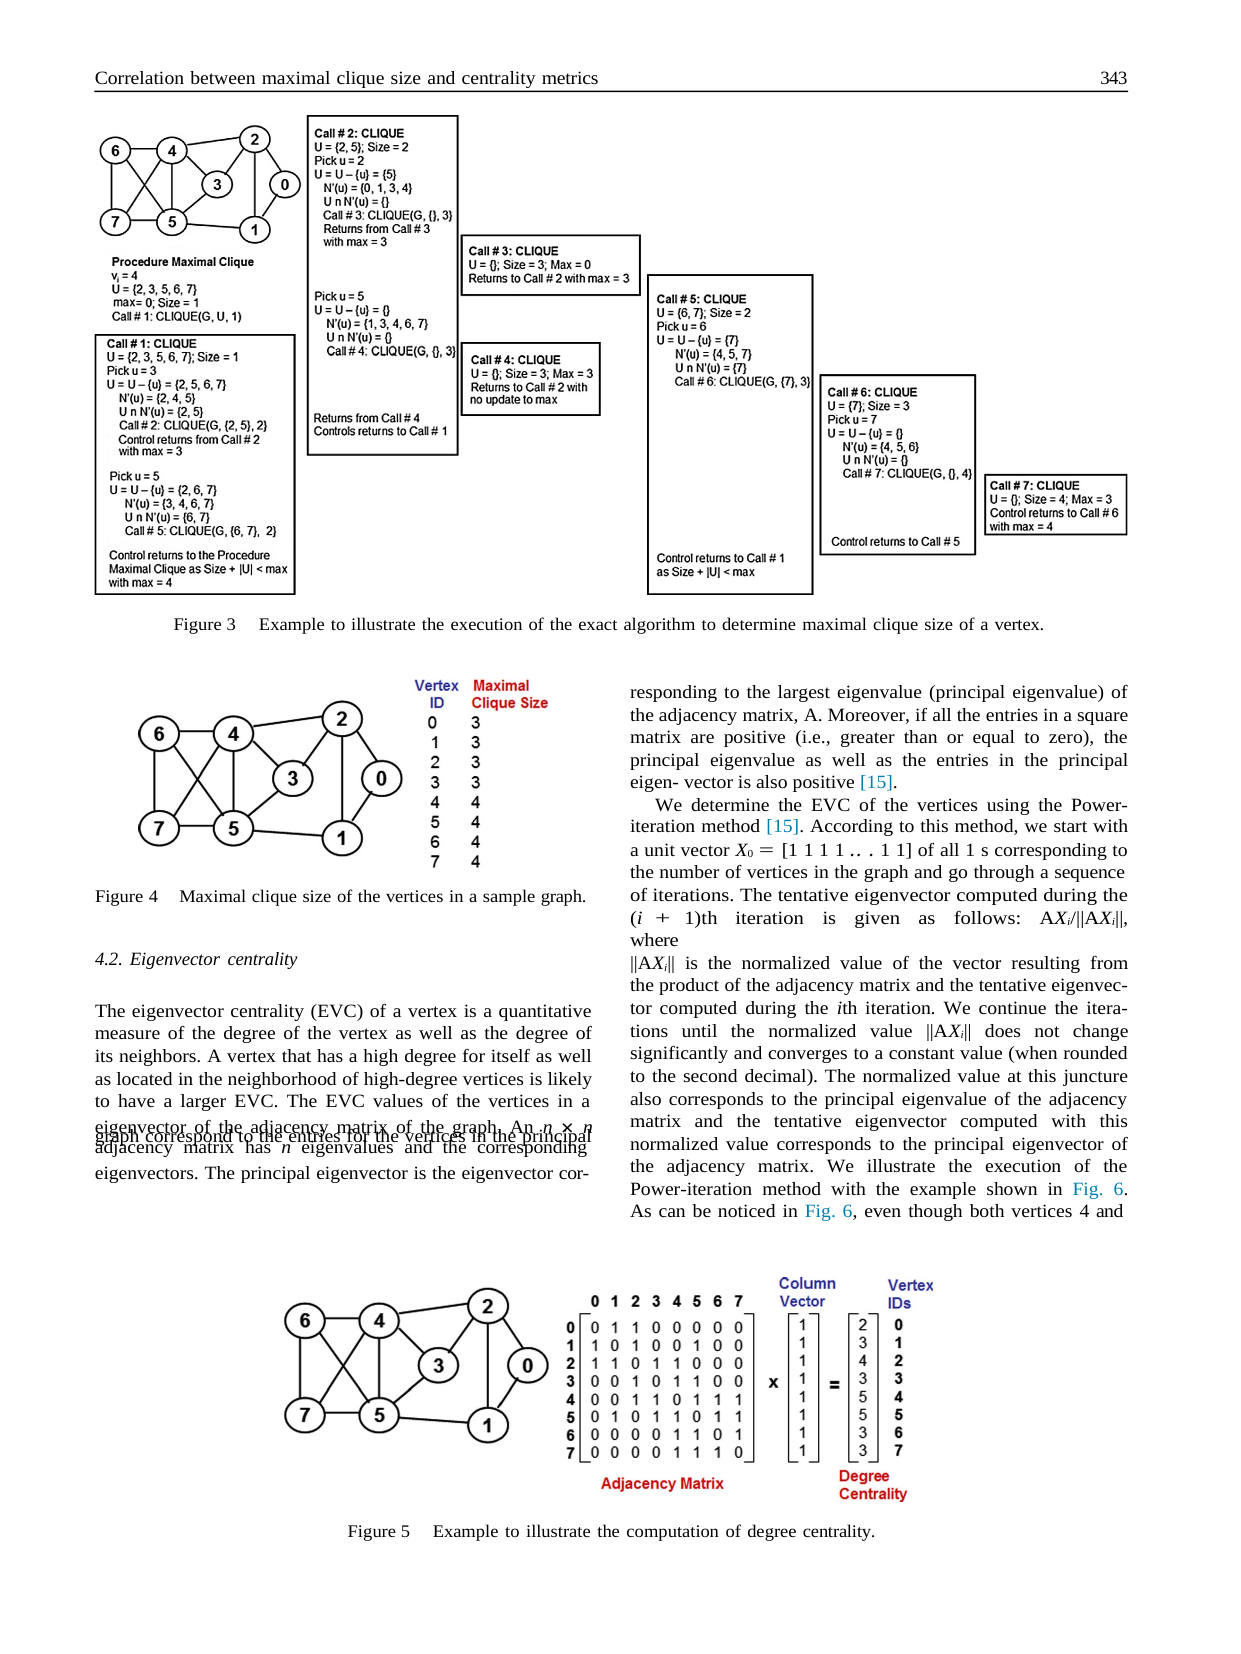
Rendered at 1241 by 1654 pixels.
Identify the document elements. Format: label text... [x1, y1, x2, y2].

text Figure 5 Example to illustrate the computation of degree centrality. [83, 1520, 1139, 1541]
picture [283, 1277, 933, 1502]
text eigenvectors. The principal eigenvector is the eigenvector cor- [94, 1162, 597, 1184]
text We determine the EVC of the vertices using the Power- iteration method [15]. According to this method, we start with a unit vector X0 = [1 1 1 1 .. . 1 1] of all 1 s corresponding to the number of vertices in the graph and go through a sequence [630, 794, 1128, 883]
list Eigenvector centrality [95, 948, 597, 970]
text eigenvector of the adjacency matrix of the graph. An n × n graph correspond to the entries for the vertices in the principal adjacency matrix has n eigenvalues and the corresponding [94, 1124, 593, 1158]
text responding to the largest eigenvalue (principal eigenvalue) of the adjacency matrix, A. Moreover, if all the entries in a square matrix are positive (i.e., greater than or equal to zero), the principal eigenvalue as well as the entries in the principal eigen- vector is also positive [15]. [630, 681, 1128, 793]
text ||AXi|| is the normalized value of the vector resulting from the product of the adjacency matrix and the tentative eigenvec- tor computed during the ith iteration. We continue the itera- tions until the normalized value ||AXi|| does not change significantly and converges to a constant value (when rounded to the second decimal). The normalized value at this juncture also corresponds to the principal eigenvalue of the adjacency matrix and the tentative eigenvector computed with this normalized value corresponds to the principal eigenvector of the adjacency matrix. We illustrate the execution of the Power-iteration method with the example shown in Fig. 6. As can be noticed in Fig. 6, even though both vertices 4 and [630, 952, 1128, 1222]
text Figure 3 Example to illustrate the execution of the exact algorithm to determine maximal clique size of a vertex. [173, 613, 1157, 634]
text of iterations. The tentative eigenvector computed during the (i + 1)th iteration is given as follows: AXi/||AXi||, where [630, 884, 1128, 951]
text Figure 4 Maximal clique size of the vertices in a sample graph. [95, 886, 597, 906]
picture [138, 679, 549, 868]
picture [94, 114, 1128, 595]
text The eigenvector centrality (EVC) of a vertex is a quantitative measure of the degree of the vertex as well as the degree of its neighbors. A vertex that has a high degree for itself as well as located in the neighborhood of high-degree vertices is likely to have a larger EVC. The EVC values of the vertices in a [94, 999, 593, 1112]
